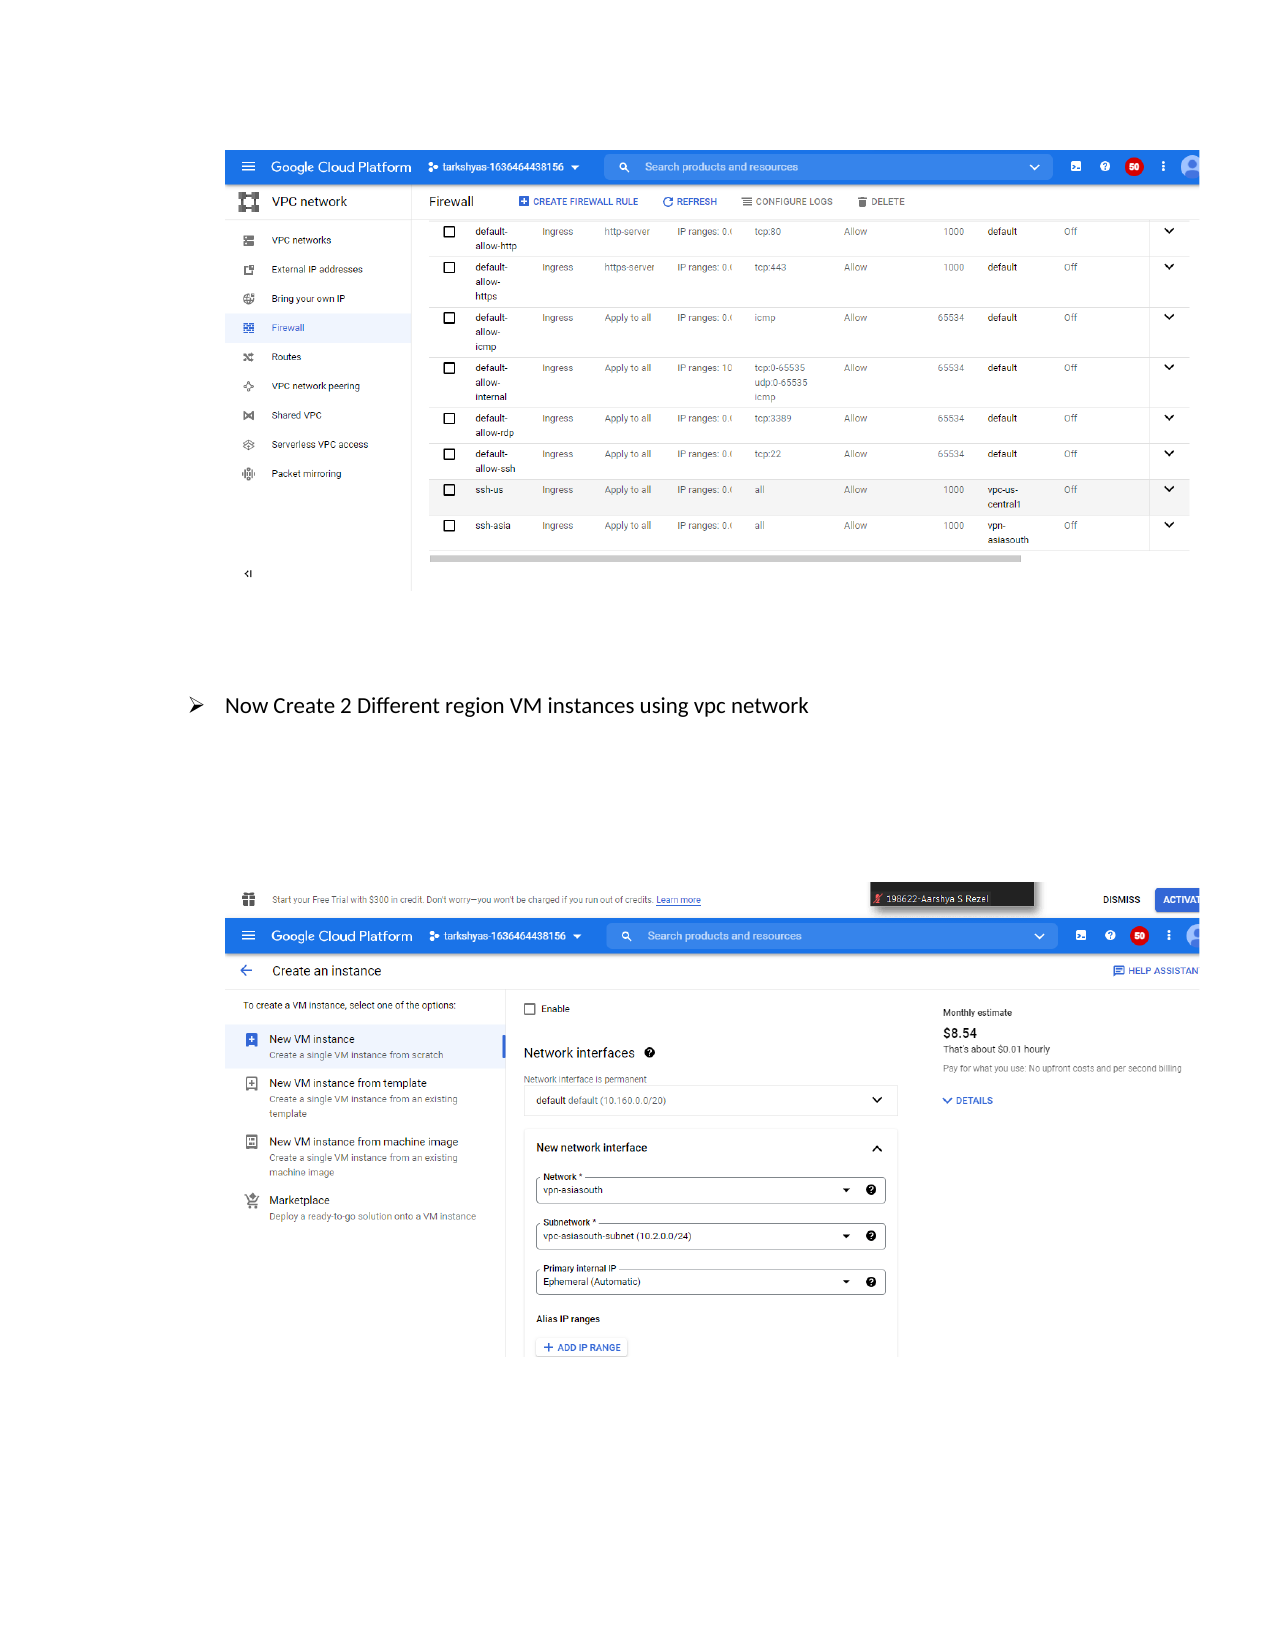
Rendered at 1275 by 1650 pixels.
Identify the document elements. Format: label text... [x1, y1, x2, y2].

picture [225, 882, 1200, 1357]
list Now Create 2 Different region VM instances using vpc network [187, 691, 1125, 719]
picture [225, 150, 1200, 591]
